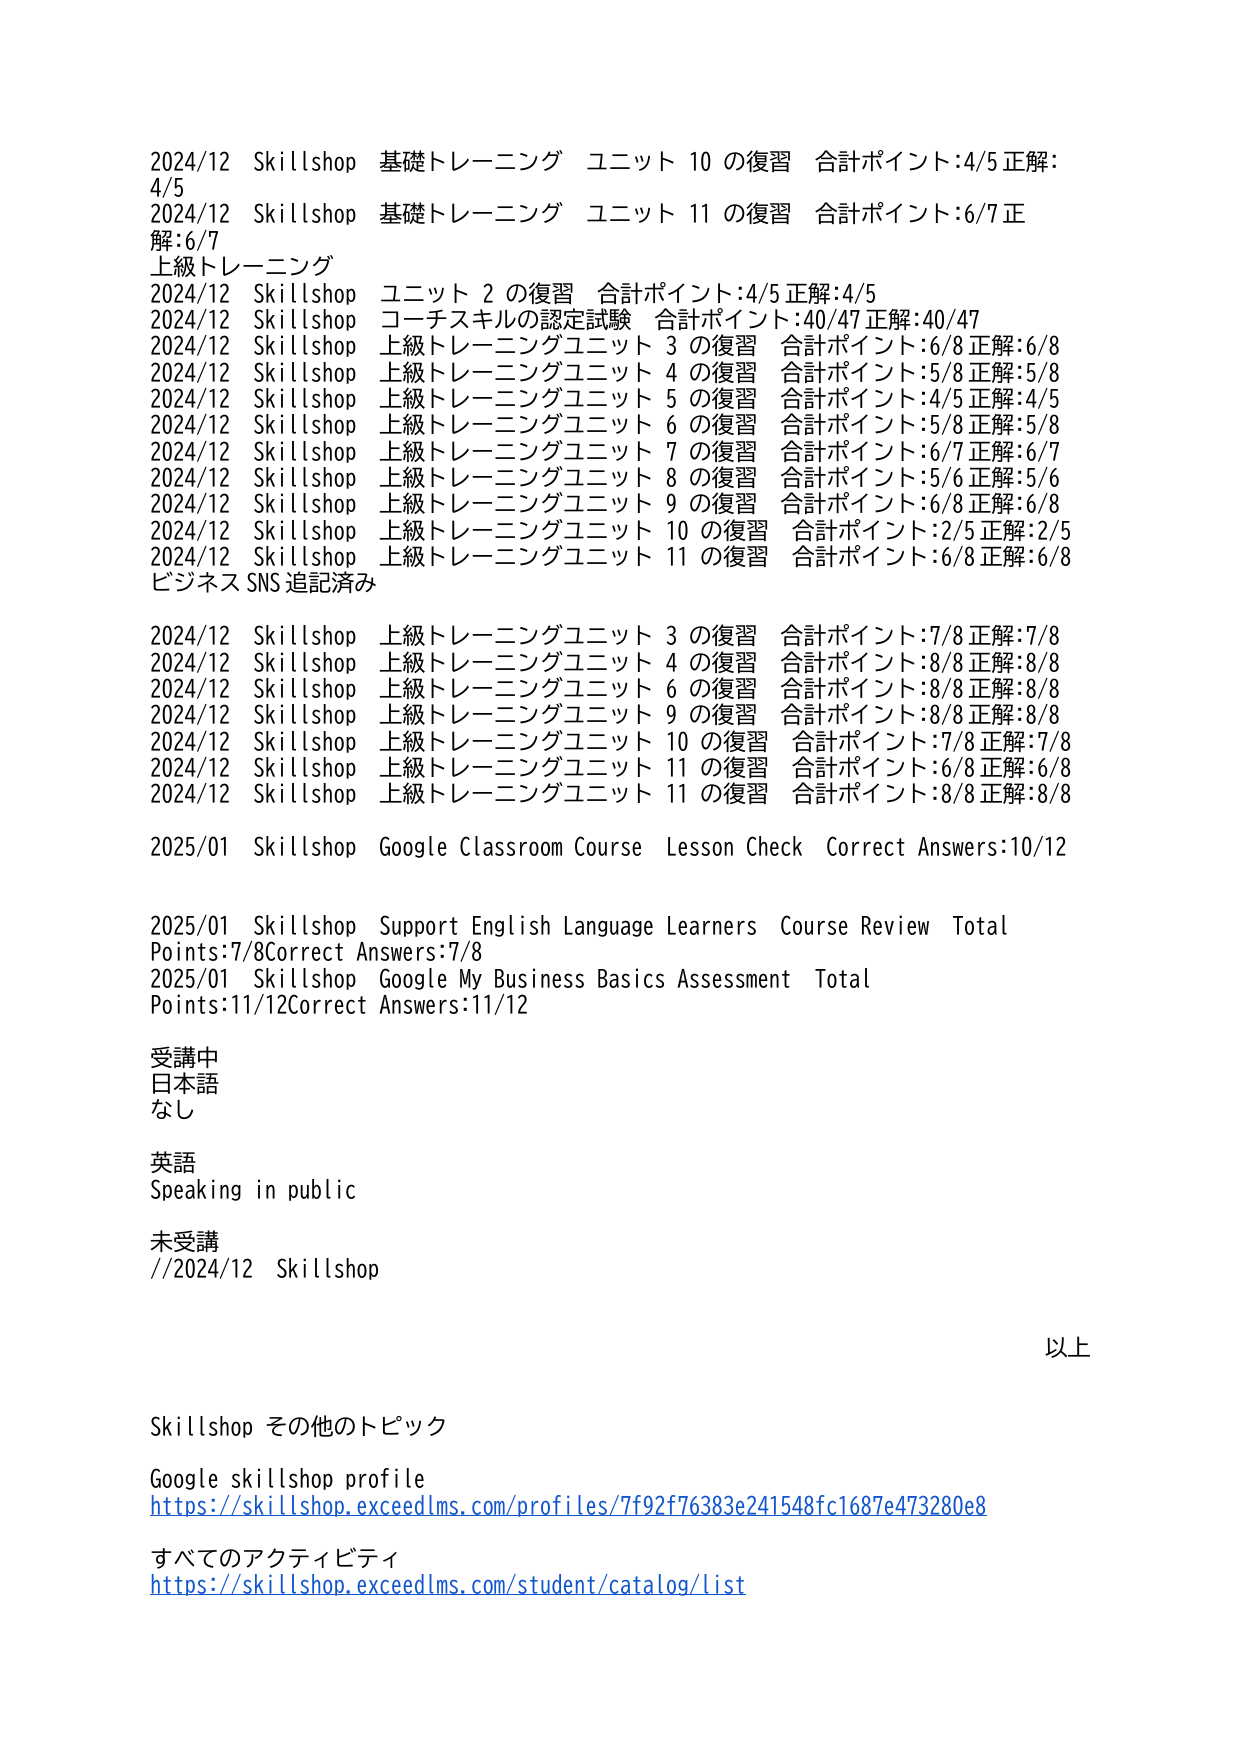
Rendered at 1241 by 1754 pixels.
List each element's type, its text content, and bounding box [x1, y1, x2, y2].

text 2024/12 Skillshop 上級トレーニングユニット 3 の復習 合計ポイント:6/8正解:6/8 [150, 334, 1090, 357]
text 2025/01 Skillshop Google My Business Basics Assessment Total Points:11/12Correct Answers:11/12 [150, 967, 1090, 1016]
text 日本語 [150, 1072, 1090, 1095]
text 2024/12 Skillshop 上級トレーニングユニット 11 の復習 合計ポイント:6/8正解:6/8 [150, 545, 1090, 568]
text 2024/12 Skillshop 上級トレーニングユニット 7 の復習 合計ポイント:6/7正解:6/7 [150, 440, 1090, 463]
text Speaking in public [150, 1178, 1090, 1201]
text 未受講 [150, 1231, 1090, 1253]
text Skillshop その他のトピック [150, 1415, 1090, 1438]
text 2024/12 Skillshop 上級トレーニングユニット 10 の復習 合計ポイント:2/5正解:2/5 [150, 519, 1090, 542]
text 2024/12 Skillshop 上級トレーニングユニット 10 の復習 合計ポイント:7/8正解:7/8 [150, 730, 1090, 753]
text 2024/12 Skillshop 上級トレーニングユニット 5 の復習 合計ポイント:4/5正解:4/5 [150, 387, 1090, 410]
text 2024/12 Skillshop ユニット 2 の復習 合計ポイント:4/5正解:4/5 [150, 282, 1090, 305]
text 2024/12 Skillshop 上級トレーニングユニット 8 の復習 合計ポイント:5/6正解:5/6 [150, 466, 1090, 489]
text Google skillshop profile [150, 1468, 1090, 1491]
text 2024/12 Skillshop 上級トレーニングユニット 9 の復習 合計ポイント:6/8正解:6/8 [150, 493, 1090, 516]
text 2025/01 Skillshop Google Classroom Course Lesson Check Correct Answers:10/12 [150, 835, 1090, 858]
text なし [150, 1099, 1090, 1122]
text ビジネスSNS追記済み [150, 572, 1090, 594]
text 2024/12 Skillshop 上級トレーニングユニット 6 の復習 合計ポイント:8/8正解:8/8 [150, 677, 1090, 700]
text 2024/12 Skillshop 上級トレーニングユニット 3 の復習 合計ポイント:7/8正解:7/8 [150, 624, 1090, 647]
text 2024/12 Skillshop 上級トレーニングユニット 4 の復習 合計ポイント:8/8正解:8/8 [150, 651, 1090, 674]
text https://skillshop.exceedlms.com/student/catalog/list [150, 1573, 1090, 1596]
text 2024/12 Skillshop 上級トレーニングユニット 6 の復習 合計ポイント:5/8正解:5/8 [150, 413, 1090, 436]
text すべてのアクティビティ [150, 1547, 1090, 1570]
text //2024/12 Skillshop [150, 1257, 1090, 1280]
text https://skillshop.exceedlms.com/profiles/7f92f76383e241548fc1687e473280e8 [150, 1494, 1090, 1517]
text 上級トレーニング [150, 255, 1090, 278]
text 2024/12 Skillshop 上級トレーニングユニット 11 の復習 合計ポイント:8/8正解:8/8 [150, 782, 1090, 805]
text 2024/12 Skillshop コーチスキルの認定試験 合計ポイント:40/47正解:40/47 [150, 308, 1090, 331]
text 2024/12 Skillshop 上級トレーニングユニット 9 の復習 合計ポイント:8/8正解:8/8 [150, 703, 1090, 726]
text 2024/12 Skillshop 上級トレーニングユニット 4 の復習 合計ポイント:5/8正解:5/8 [150, 361, 1090, 384]
text 2025/01 Skillshop Support English Language Learners Course Review Total Points:7/8Correct Answers:7/8 [150, 914, 1090, 963]
text 2024/12 Skillshop 上級トレーニングユニット 11 の復習 合計ポイント:6/8正解:6/8 [150, 756, 1090, 779]
text 以上 [150, 1336, 1090, 1359]
text 2024/12 Skillshop 基礎トレーニング ユニット 10 の復習 合計ポイント:4/5正解: 4/5 [150, 150, 1090, 199]
text 2024/12 Skillshop 基礎トレーニング ユニット 11 の復習 合計ポイント:6/7正解:6/7 [150, 203, 1090, 252]
text 受講中 [150, 1046, 1090, 1069]
text 英語 [150, 1151, 1090, 1174]
